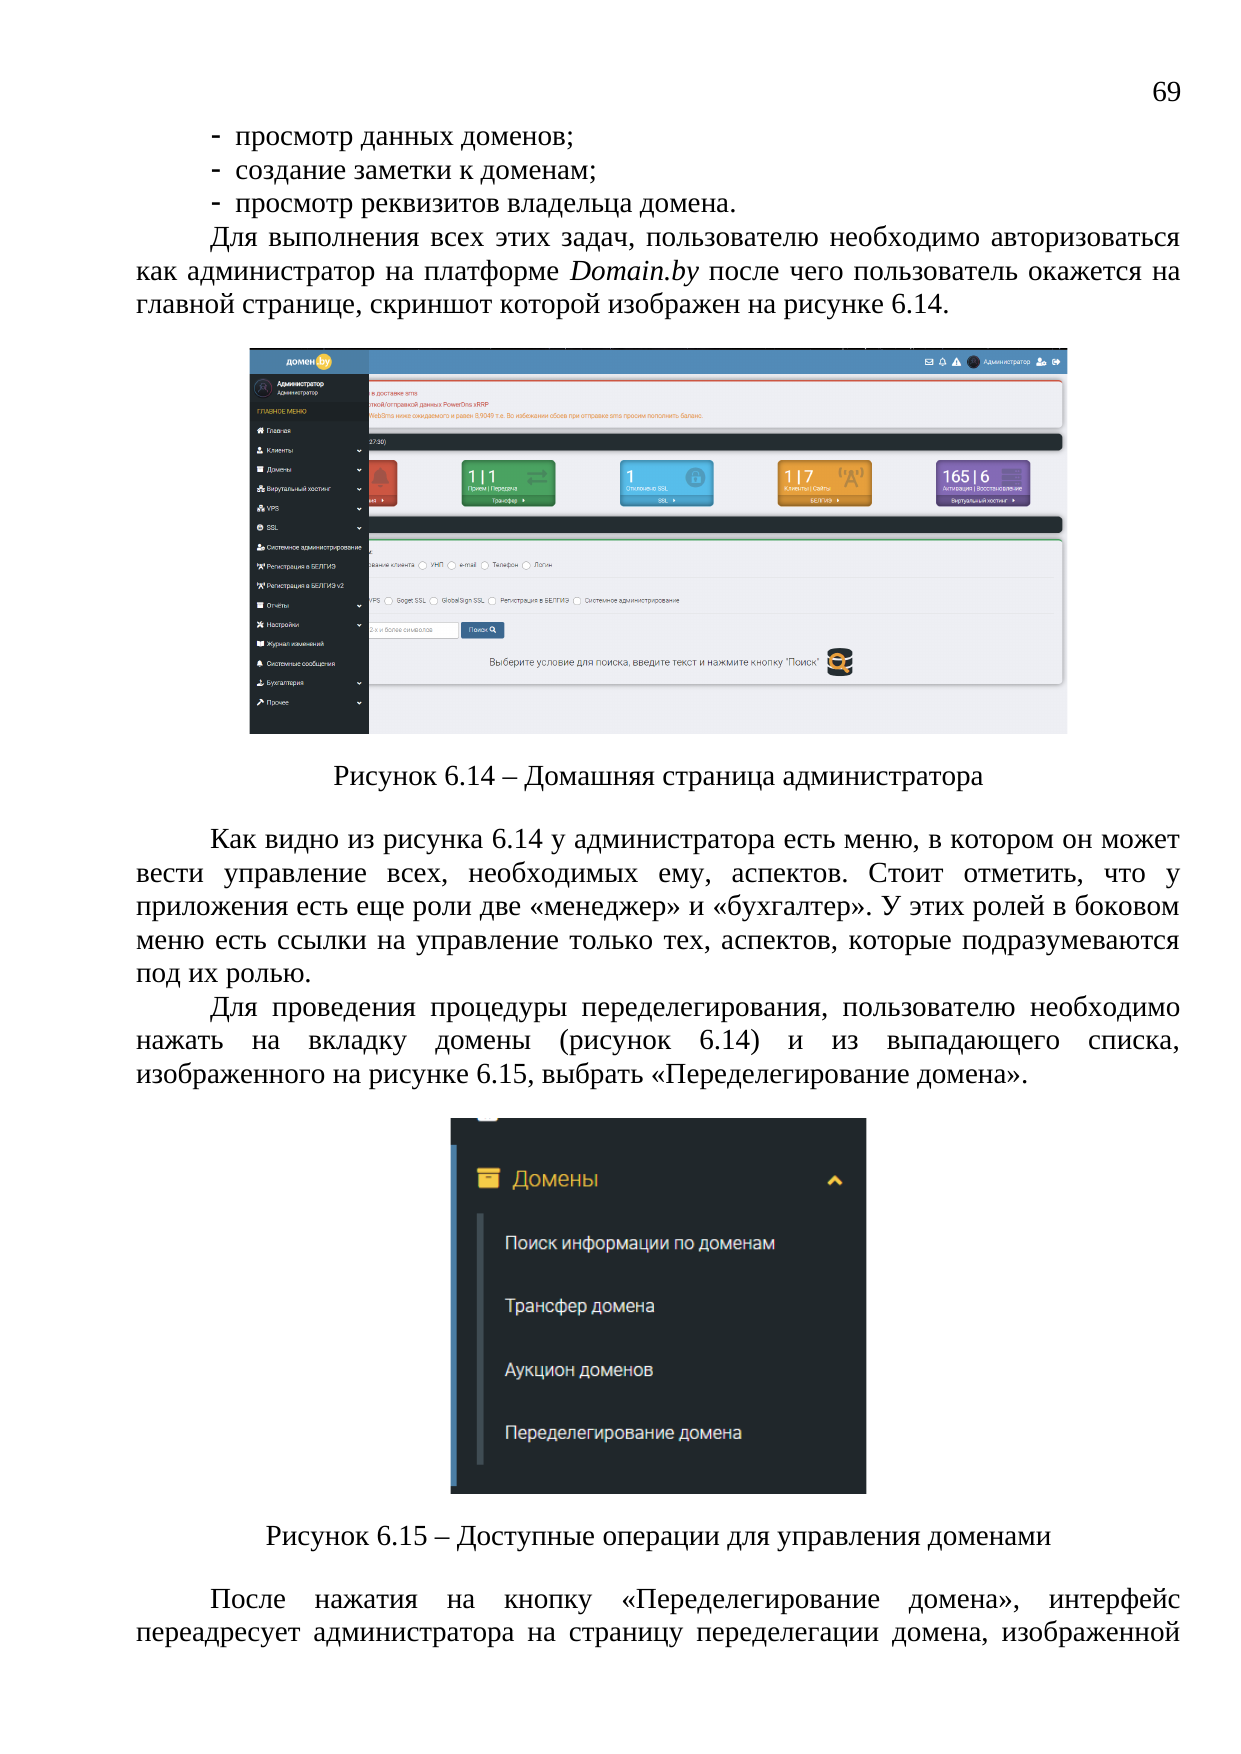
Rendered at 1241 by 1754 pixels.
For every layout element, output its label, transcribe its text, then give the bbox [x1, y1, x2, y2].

text Как видно из рисунка 6.14 у администратора есть меню, в котором он может вести управление всех, необходимых ему, аспектов. Стоит отметить, что у приложения есть еще роли две «менеджер» и «бухгалтер». У этих ролей в боковом меню есть ссылки на управление только тех, аспектов, которые подразумеваются под их ролью. [136, 821, 1181, 989]
list создание заметки к доменам; [136, 152, 1181, 185]
picture [450, 1118, 867, 1494]
list просмотр данных доменов; [136, 118, 1181, 152]
text Рисунок 6.14 – Домашняя страница администратора [136, 758, 1181, 792]
text Для выполнения всех этих задач, пользователю необходимо авторизоваться как администратор на платформе Domain.by после чего пользователь окажется на главной странице, скриншот которой изображен на рисунке 6.14. [136, 219, 1181, 320]
list просмотр реквизитов владельца домена. [136, 185, 1181, 219]
text Для проведения процедуры переделегирования, пользователю необходимо нажать на вкладку домены (рисунок 6.14) и из выпадающего списка, изображенного на рисунке 6.15, выбрать «Переделегирование домена». [136, 989, 1181, 1089]
text Рисунок 6.15 – Доступные операции для управления доменами [136, 1518, 1181, 1552]
picture [249, 348, 1068, 734]
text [136, 1581, 1181, 1648]
